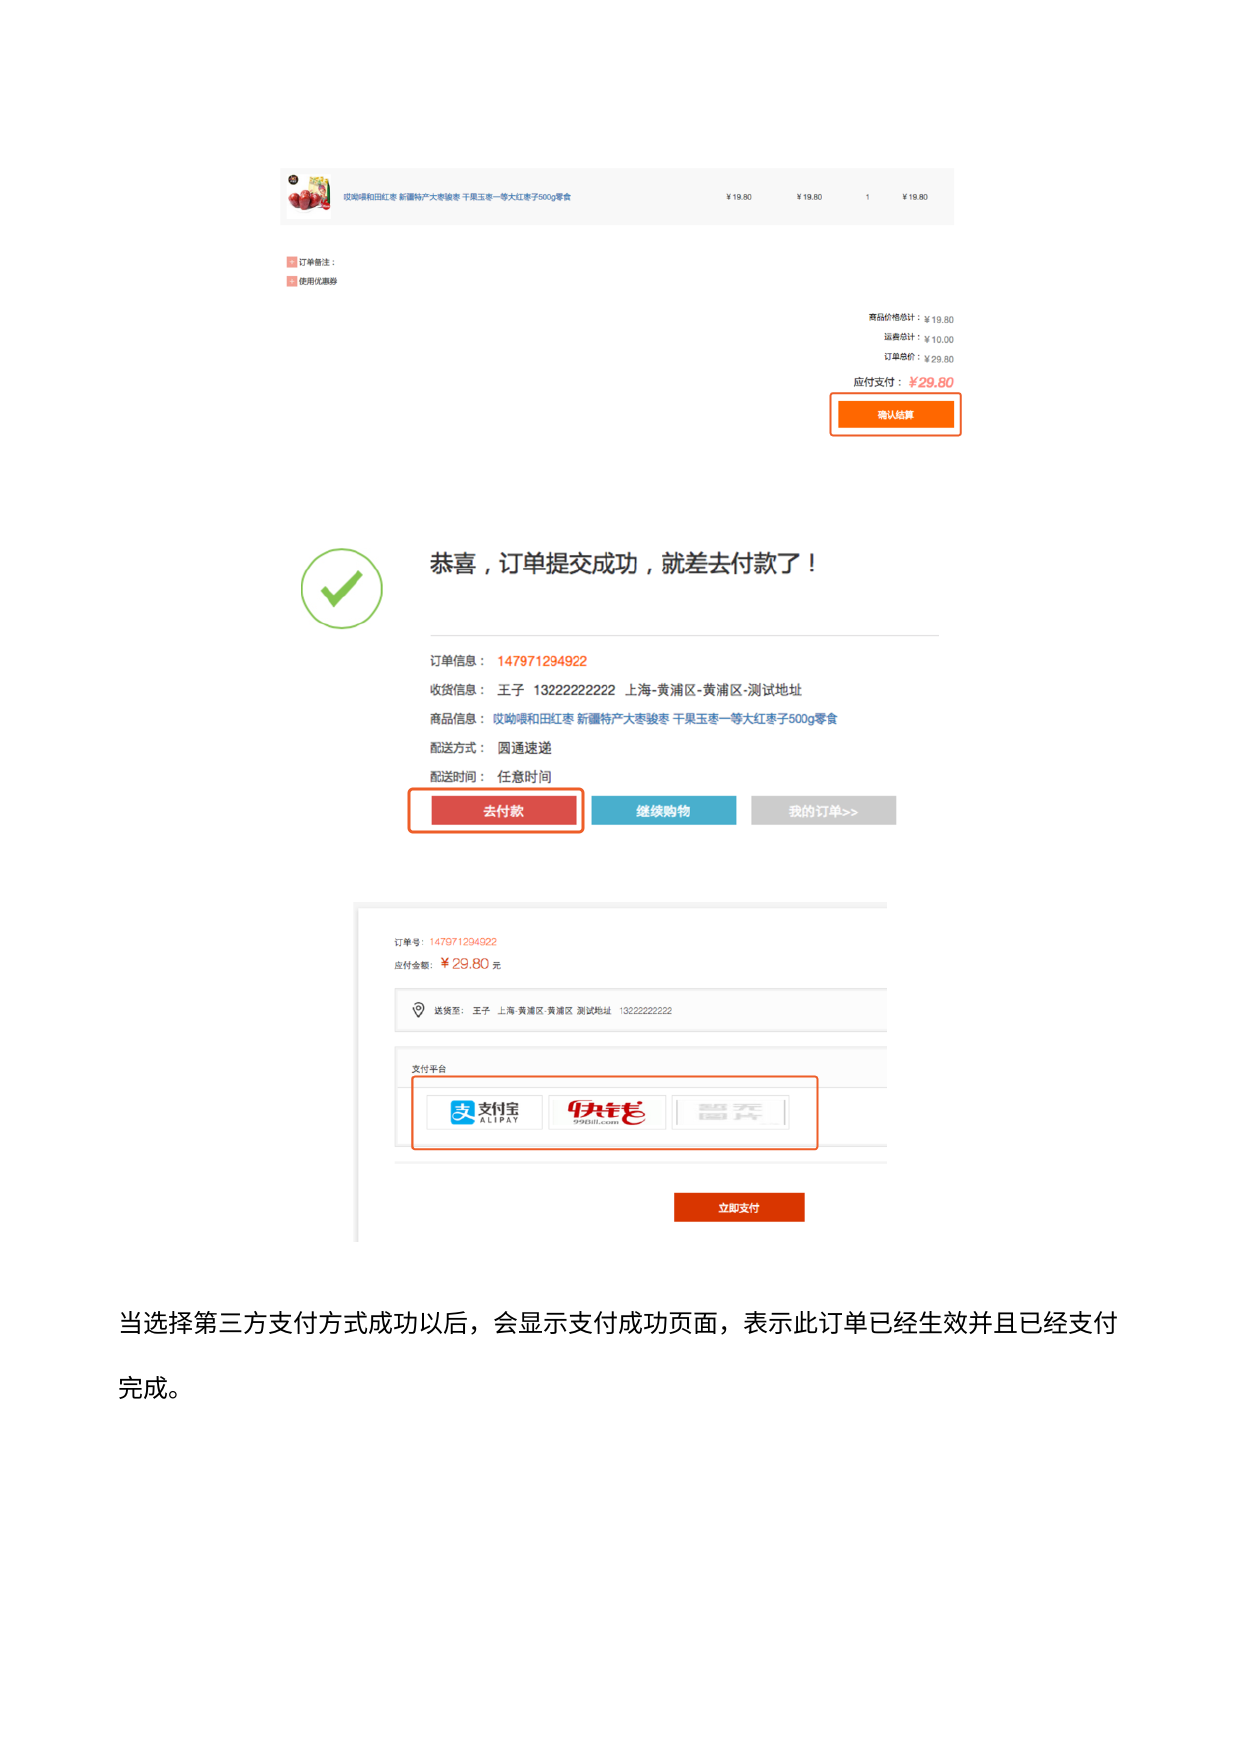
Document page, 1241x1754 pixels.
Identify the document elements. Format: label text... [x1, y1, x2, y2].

picture [261, 162, 979, 462]
picture [353, 902, 887, 1242]
text 当选择第三方支付方式成功以后，会显示支付成功页面，表示此订单已经生效并且已经支付完成。 [118, 1289, 1122, 1419]
picture [301, 516, 939, 867]
